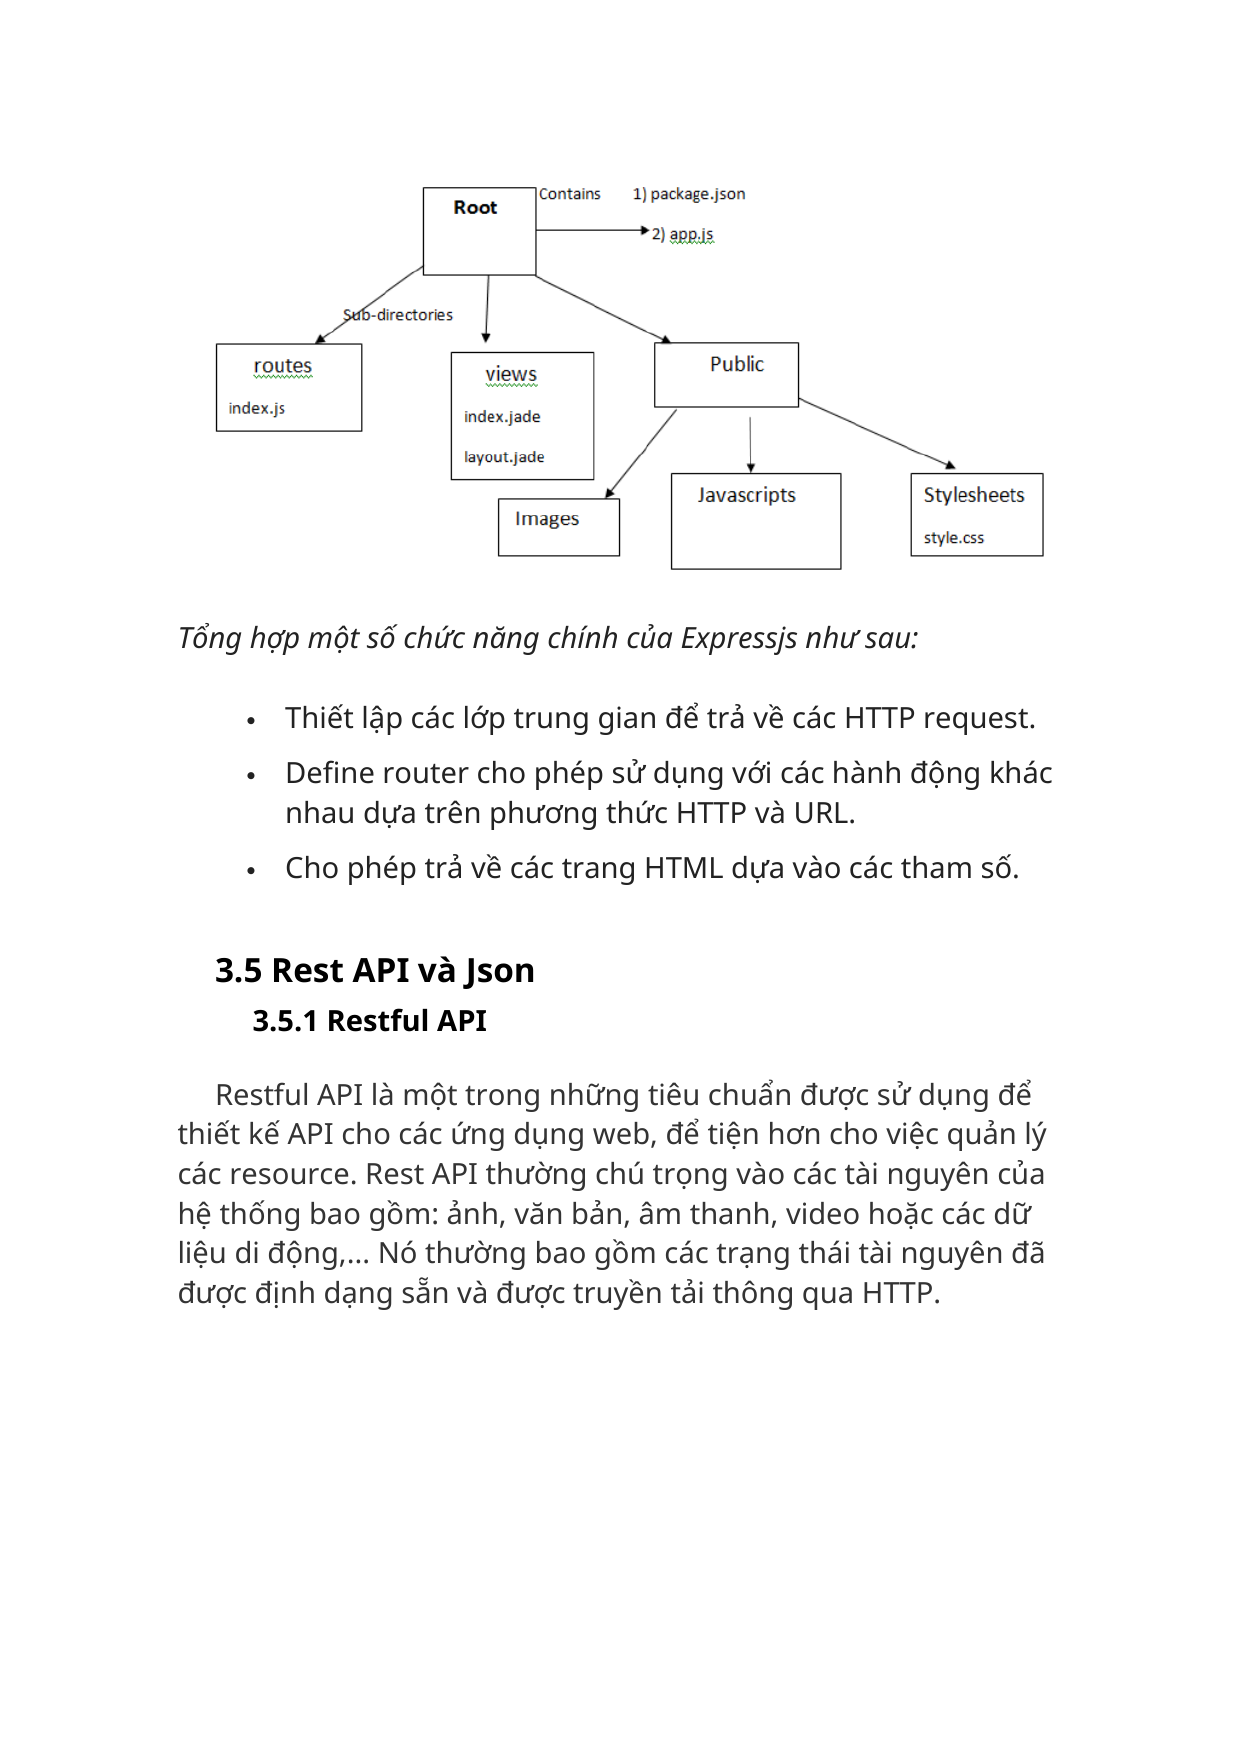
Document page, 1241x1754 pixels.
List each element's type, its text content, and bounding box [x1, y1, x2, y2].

subtitle 3.5 Rest API và Json [177, 947, 1063, 992]
picture [177, 150, 1063, 577]
list Thiết lập các lớp trung gian để trả về các HTTP request. [247, 697, 1063, 737]
text Tổng hợp một số chức năng chính của Expressjs như sau: [177, 617, 1063, 657]
list Cho phép trả về các trang HTML dựa vào các tham số. [247, 847, 1063, 887]
subtitle 3.5.1 Restful API [177, 1000, 1063, 1039]
list Define router cho phép sử dụng với các hành động khác nhau dựa trên phương thức HTTP và URL. [247, 752, 1063, 832]
text Restful API là một trong những tiêu chuẩn được sử dụng để thiết kế API cho các ứng dụng web, để tiện hơn cho việc quản lý các resource. Rest API thường chú trọng vào các tài nguyên của hệ thống bao gồm: ảnh, văn bản, âm thanh, video hoặc các dữ liệu di động,... Nó thường bao gồm các trạng thái tài nguyên đã được định dạng sẵn và được truyền tải thông qua HTTP.giá cước vận chuyển hàng không quốc tế [177, 1074, 1063, 1352]
